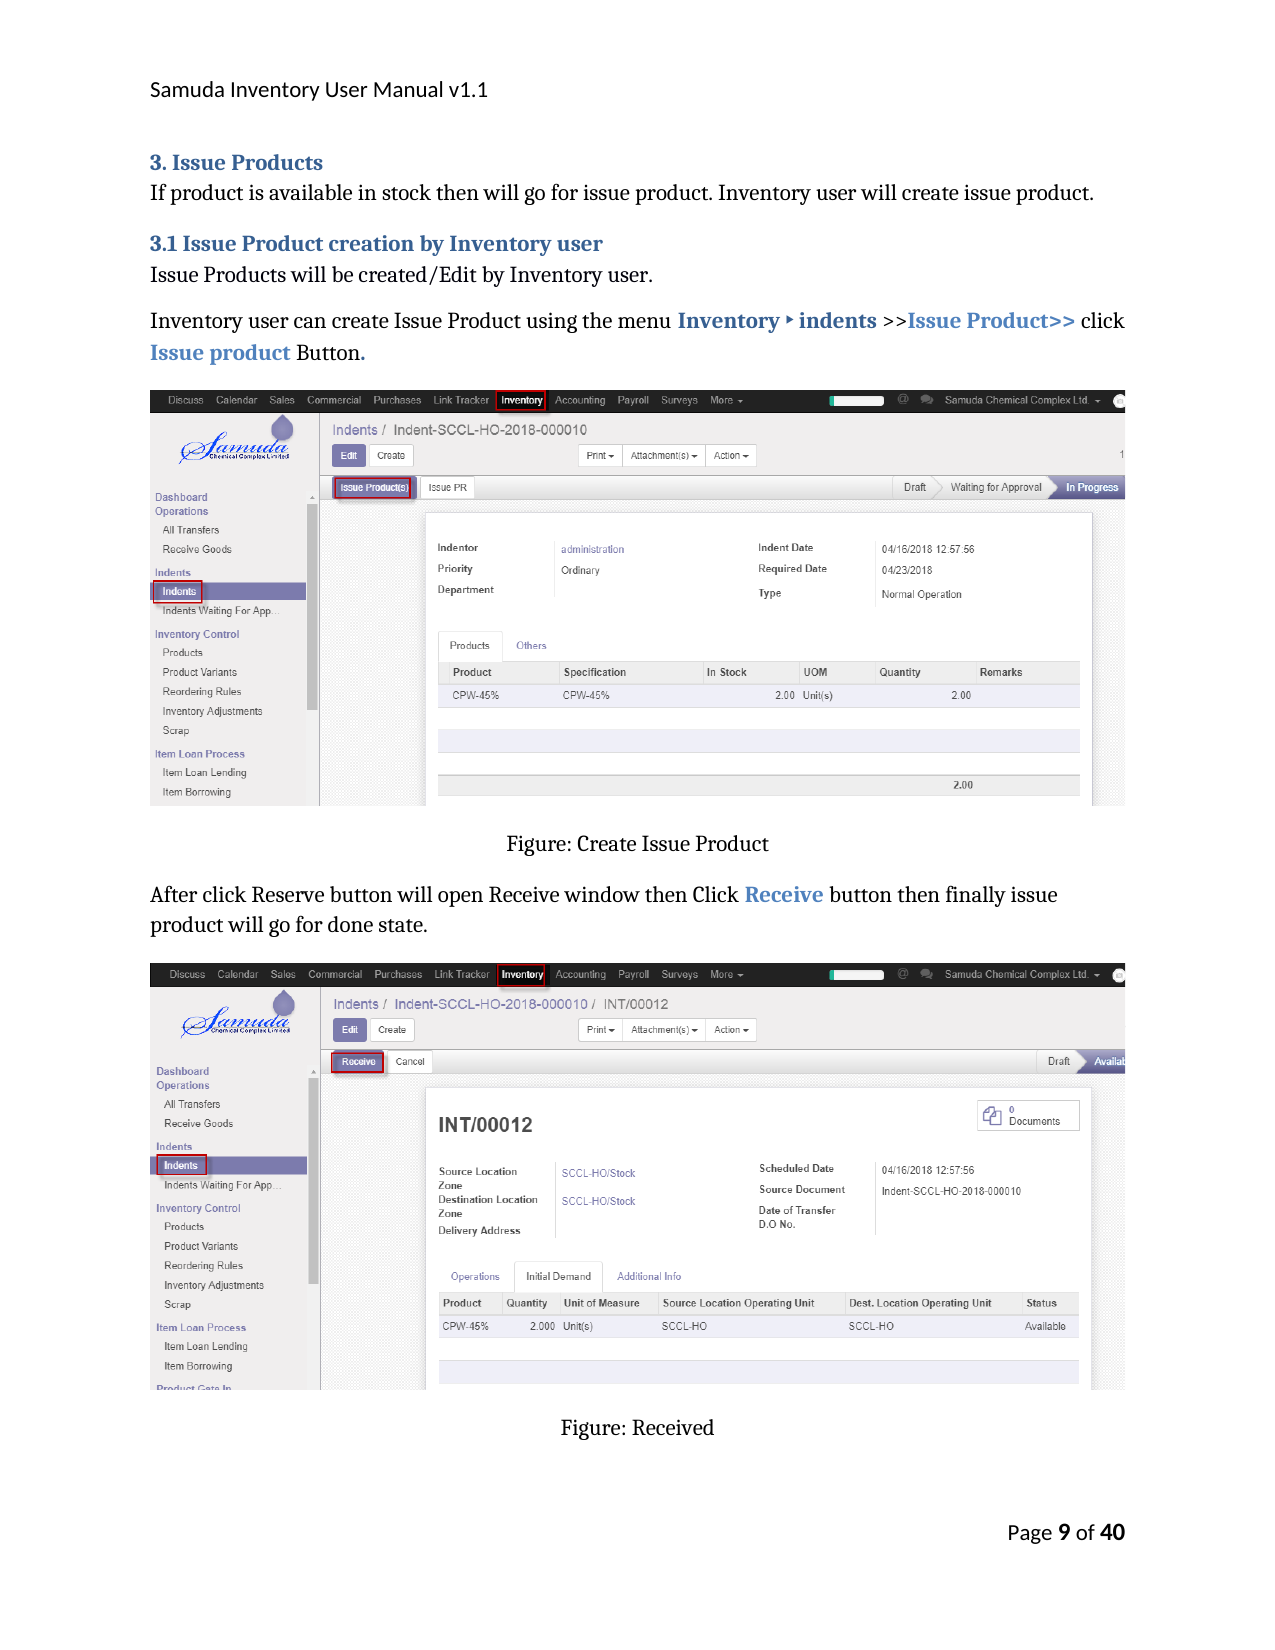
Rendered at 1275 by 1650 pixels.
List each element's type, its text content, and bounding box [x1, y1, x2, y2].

picture [150, 963, 1125, 1390]
text If product is available in stock then will go for issue product. Inventory user will create issue product. [150, 180, 1125, 207]
subtitle 3.1 Issue Product creation by Inventory user [150, 231, 1125, 258]
picture [150, 390, 1125, 806]
text After click Reserve button will open Receive window then Click Receive button then finally issue product will go for done state. [150, 882, 1125, 938]
text Figure: Received [150, 1415, 1125, 1441]
text Figure: Create Issue Product [150, 831, 1125, 857]
subtitle 3. Issue Products [150, 150, 1125, 176]
text Inventory user can create Issue Product using the menu Inventory ‣ indents >>Issue Product>> click Issue product Button. [150, 304, 1125, 366]
text Issue Products will be created/Edit by Inventory user. [150, 261, 1125, 288]
